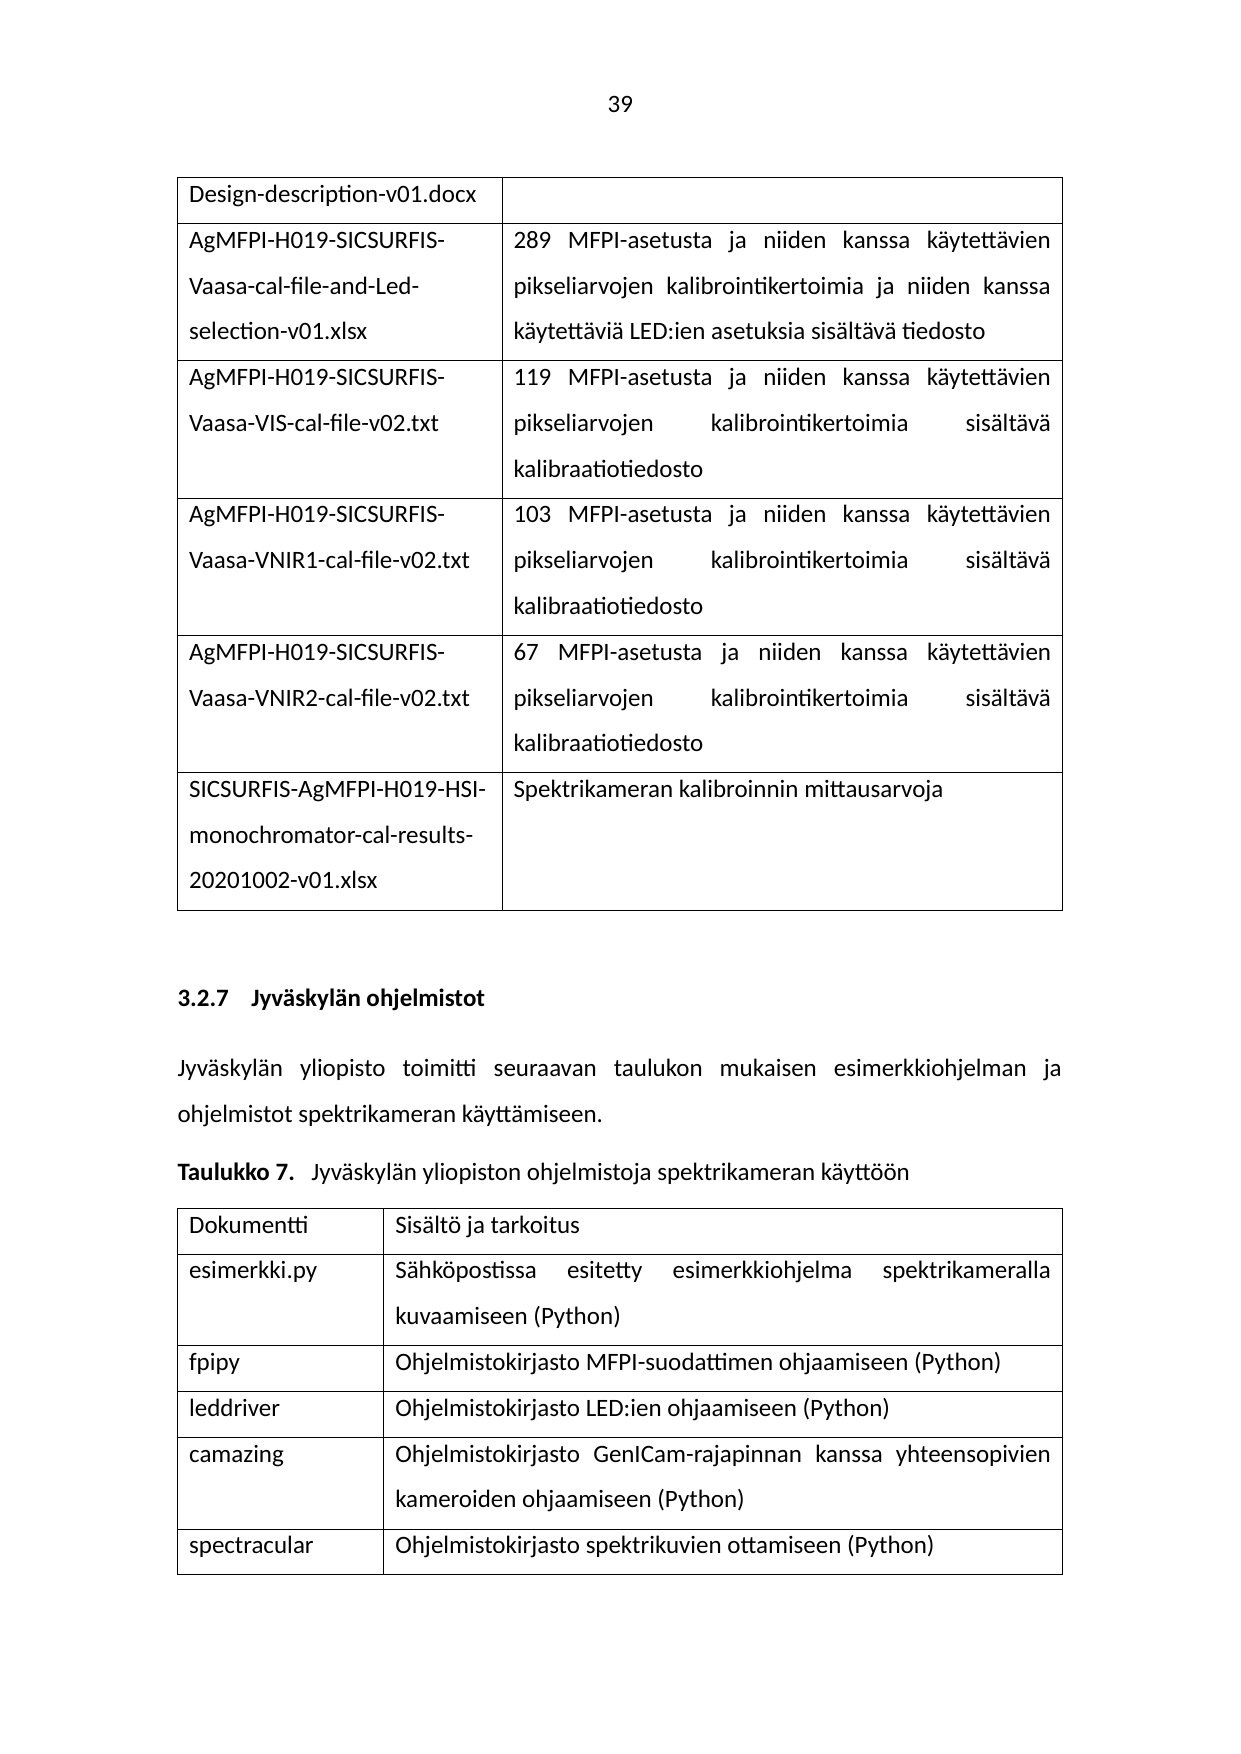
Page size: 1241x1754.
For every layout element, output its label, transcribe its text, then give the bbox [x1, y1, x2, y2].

table_cell 103 MFPI-asetusta ja niiden kanssa käytettävien pikseliarvojen kalibrointikertoimia sisältävä kalibraatiotiedosto [503, 499, 1062, 635]
table_cell AgMFPI-H019-SICSURFIS-Vaasa-cal-file-and-Led-selection-v01.xlsx [178, 224, 502, 360]
table_cell 119 MFPI-asetusta ja niiden kanssa käytettävien pikseliarvojen kalibrointikertoimia sisältävä kalibraatiotiedosto [503, 361, 1062, 498]
table_cell AgMFPI-H019-SICSURFIS-Vaasa-VIS-cal-file-v02.txt [178, 361, 502, 498]
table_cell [503, 178, 1062, 223]
text Jyväskylän yliopisto toimitti seuraavan taulukon mukaisen esimerkkiohjelman ja ohjelmistot spektrikameran käyttämiseen. [177, 1052, 1063, 1129]
table_cell leddriver [178, 1392, 383, 1437]
subtitle Jyväskylän ohjelmistot [177, 982, 1063, 1012]
table_cell AgMFPI-H019-SICSURFIS-Vaasa-VNIR2-cal-file-v02.txt [178, 636, 502, 772]
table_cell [178, 178, 502, 223]
table_cell SICSURFIS-AgMFPI-H019-HSI-monochromator-cal-results-20201002-v01.xlsx [178, 773, 502, 909]
table_header Dokumentti [178, 1209, 383, 1254]
table_cell 67 MFPI-asetusta ja niiden kanssa käytettävien pikseliarvojen kalibrointikertoimia sisältävä kalibraatiotiedosto [503, 636, 1062, 772]
table_cell Ohjelmistokirjasto MFPI-suodattimen ohjaamiseen (Python) [384, 1346, 1062, 1391]
table_cell spectracular [178, 1530, 383, 1574]
table_cell AgMFPI-H019-SICSURFIS-Vaasa-VNIR1-cal-file-v02.txt [178, 499, 502, 635]
table_header Sisältö ja tarkoitus [384, 1209, 1062, 1254]
table_cell fpipy [178, 1346, 383, 1391]
table_cell 289 MFPI-asetusta ja niiden kanssa käytettävien pikseliarvojen kalibrointikertoimia ja niiden kanssa käytettäviä LED:ien asetuksia sisältävä tiedosto [503, 224, 1062, 360]
text Taulukko 7. Jyväskylän yliopiston ohjelmistoja spektrikameran käyttöön [177, 1156, 1063, 1187]
table_cell esimerkki.py [178, 1255, 383, 1345]
table_cell camazing [178, 1438, 383, 1528]
table_cell Ohjelmistokirjasto spektrikuvien ottamiseen (Python) [384, 1530, 1062, 1574]
table_cell Ohjelmistokirjasto GenICam-rajapinnan kanssa yhteensopivien kameroiden ohjaamiseen (Python) [384, 1438, 1062, 1528]
table_cell Sähköpostissa esitetty esimerkkiohjelma spektrikameralla kuvaamiseen (Python) [384, 1255, 1062, 1345]
table_cell Spektrikameran kalibroinnin mittausarvoja [503, 773, 1062, 909]
table_cell Ohjelmistokirjasto LED:ien ohjaamiseen (Python) [384, 1392, 1062, 1437]
